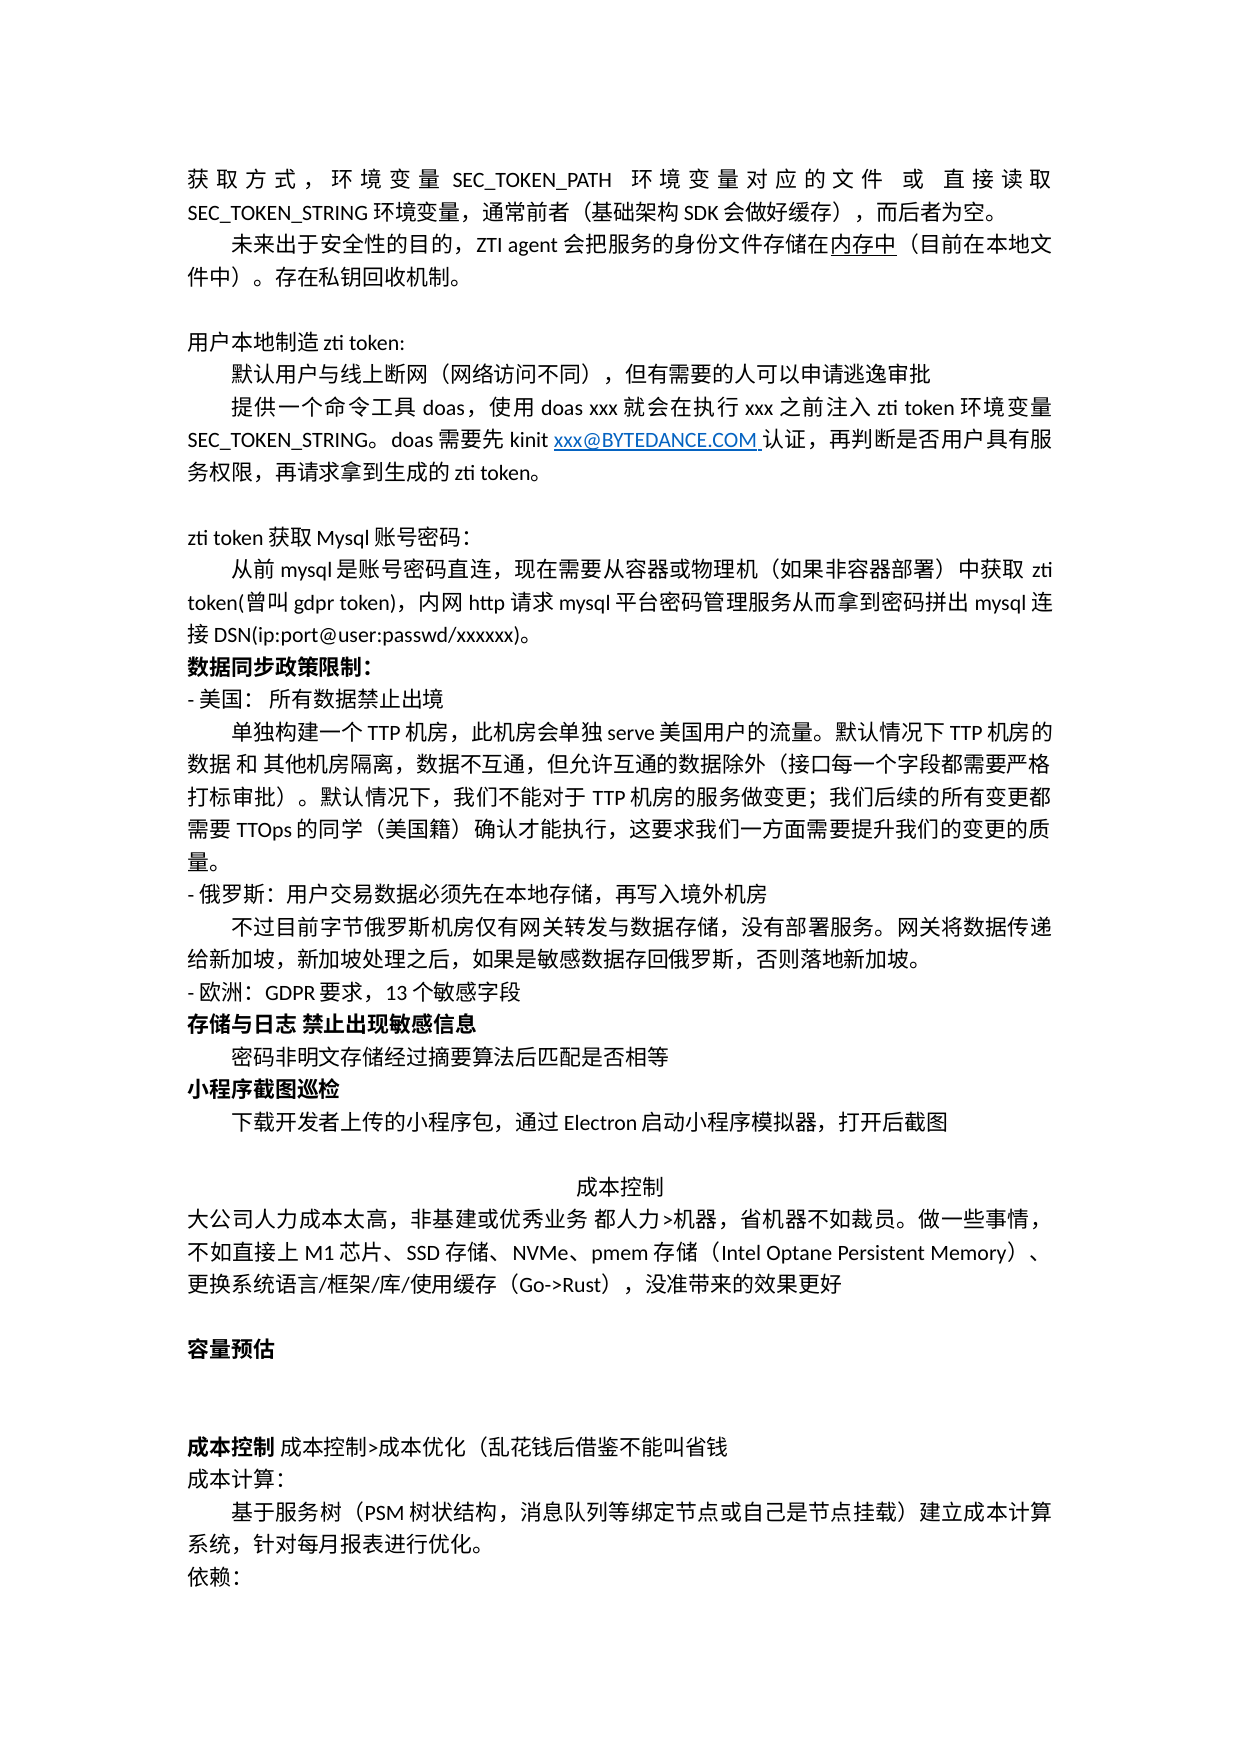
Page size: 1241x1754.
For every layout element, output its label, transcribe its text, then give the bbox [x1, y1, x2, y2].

text zti token获取Mysql账号密码： [187, 519, 1053, 552]
text 成本计算： [187, 1462, 1053, 1494]
text 从前mysql是账号密码直连，现在需要从容器或物理机（如果非容器部署）中获取zti token(曾叫gdpr token)，内网 http请求mysql平台密码管理服务从而拿到密码拼出mysql连接DSN(ip:port@user:passwd/xxxxxx)。 [187, 552, 1053, 649]
text 未来出于安全性的目的，ZTI agent 会把服务的身份文件存储在内存中（目前在本地文件中）。存在私钥回收机制。 [187, 227, 1053, 292]
text 依赖： [187, 1559, 1053, 1592]
text - 美国： 所有数据禁止出境 [187, 682, 1053, 714]
text - 俄罗斯：用户交易数据必须先在本地存储，再写入境外机房 [187, 877, 1053, 909]
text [187, 162, 1053, 227]
text - 欧洲：GDPR要求，13个敏感字段 [187, 974, 1053, 1007]
text 不过目前字节俄罗斯机房仅有网关转发与数据存储，没有部署服务。网关将数据传递给新加坡，新加坡处理之后，如果是敏感数据存回俄罗斯，否则落地新加坡。 [187, 909, 1053, 974]
text 存储与日志 禁止出现敏感信息 [187, 1007, 1053, 1039]
text 基于服务树（PSM树状结构，消息队列等绑定节点或自己是节点挂载）建立成本计算系统，针对每月报表进行优化。 [187, 1494, 1053, 1559]
text 成本控制 成本控制>成本优化（乱花钱后借鉴不能叫省钱 [187, 1429, 1053, 1462]
text 密码非明文存储经过摘要算法后匹配是否相等 [187, 1039, 1053, 1072]
text 默认用户与线上断网（网络访问不同），但有需要的人可以申请逃逸审批 [187, 357, 1053, 389]
text 用户本地制造zti token: [187, 324, 1053, 357]
text 容量预估 [187, 1332, 1053, 1364]
text 小程序截图巡检 [187, 1072, 1053, 1104]
text 下载开发者上传的小程序包，通过Electron启动小程序模拟器，打开后截图 [187, 1104, 1053, 1137]
text 单独构建一个TTP机房，此机房会单独serve美国用户的流量。默认情况下TTP机房的数据 和 其他机房隔离，数据不互通，但允许互通的数据除外（接口每一个字段都需要严格打标审批）。默认情况下，我们不能对于TTP机房的服务做变更；我们后续的所有变更都需要TTOps的同学（美国籍）确认才能执行，这要求我们一方面需要提升我们的变更的质量。 [187, 714, 1053, 877]
text 提供一个命令工具doas，使用doas xxx就会在执行xxx之前注入zti token环境变量SEC_TOKEN_STRING。doas需要先kinit xxx@BYTEDANCE.COM认证，再判断是否用户具有服务权限，再请求拿到生成的zti token。 [187, 389, 1053, 487]
text 成本控制 [187, 1169, 1053, 1202]
text 大公司人力成本太高，非基建或优秀业务 都人力>机器，省机器不如裁员。做一些事情，不如直接上M1芯片、SSD存储、NVMe、pmem存储（Intel Optane Persistent Memory）、更换系统语言/框架/库/使用缓存（Go->Rust），没准带来的效果更好 [187, 1202, 1053, 1299]
text 数据同步政策限制： [187, 649, 1053, 682]
